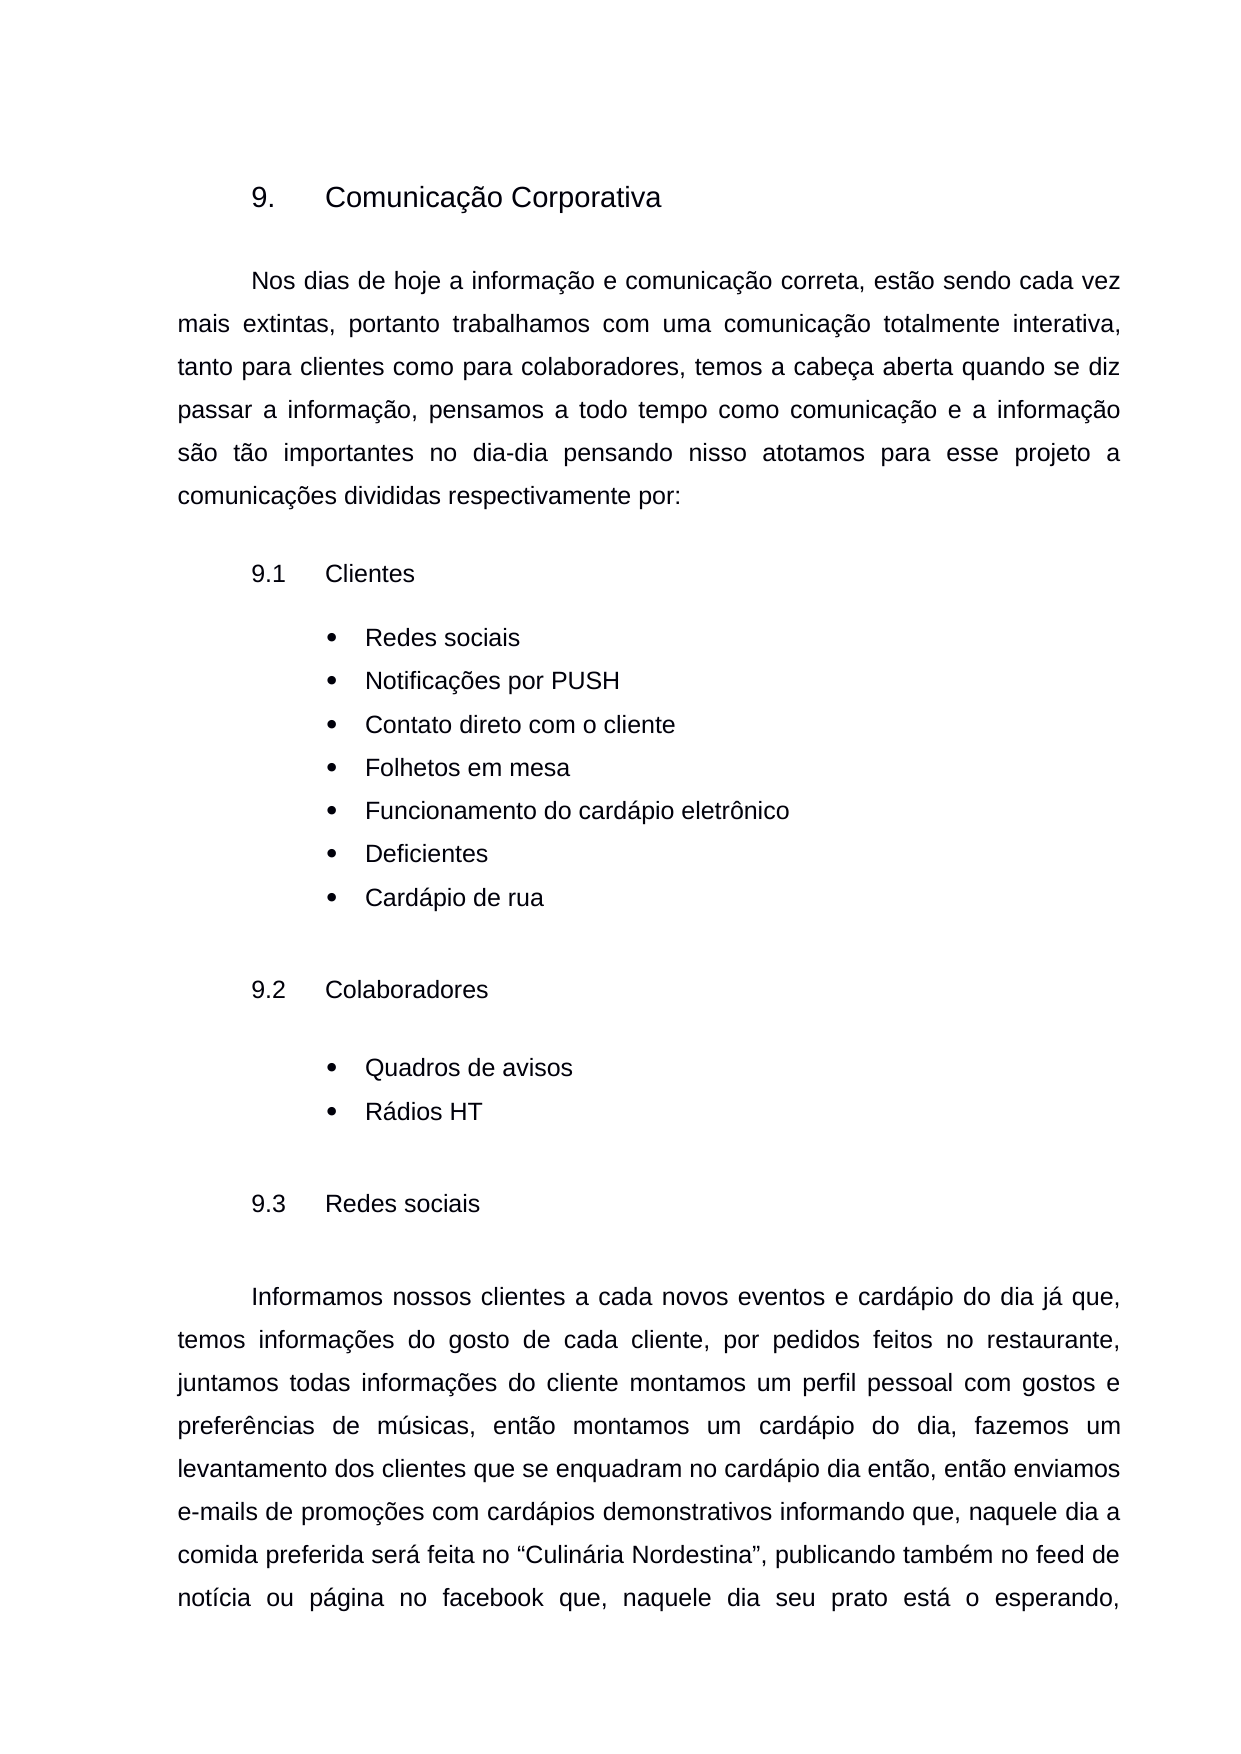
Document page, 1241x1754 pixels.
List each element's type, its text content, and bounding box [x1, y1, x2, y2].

text Nos dias de hoje a informação e comunicação correta, estão sendo cada vez mais extintas, portanto trabalhamos com uma comunicação totalmente interativa, tanto para clientes como para colaboradores, temos a cabeça aberta quando se diz passar a informação, pensamos a todo tempo como comunicação e a informação são tão importantes no dia-dia pensando nisso atotamos para esse projeto a comunicações divididas respectivamente por: [177, 266, 1122, 510]
subtitle 9.2 Colaboradores [251, 975, 1122, 1004]
list Rádios HT [327, 1096, 1122, 1125]
subtitle 9.1 Clientes [251, 559, 1122, 588]
list Notificações por PUSH [327, 666, 1122, 695]
list Folhetos em mesa [327, 753, 1122, 782]
list Redes sociais [327, 623, 1122, 652]
list Cardápio de rua [327, 882, 1122, 911]
list Funcionamento do cardápio eletrônico [327, 796, 1122, 825]
list Contato direto com o cliente [327, 709, 1122, 738]
list Comunicação Corporativa [177, 180, 1122, 214]
subtitle 9.3 Redes sociais [177, 1189, 1122, 1218]
list Quadros de avisos [327, 1053, 1122, 1082]
list Deficientes [327, 839, 1122, 868]
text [177, 1282, 1122, 1612]
